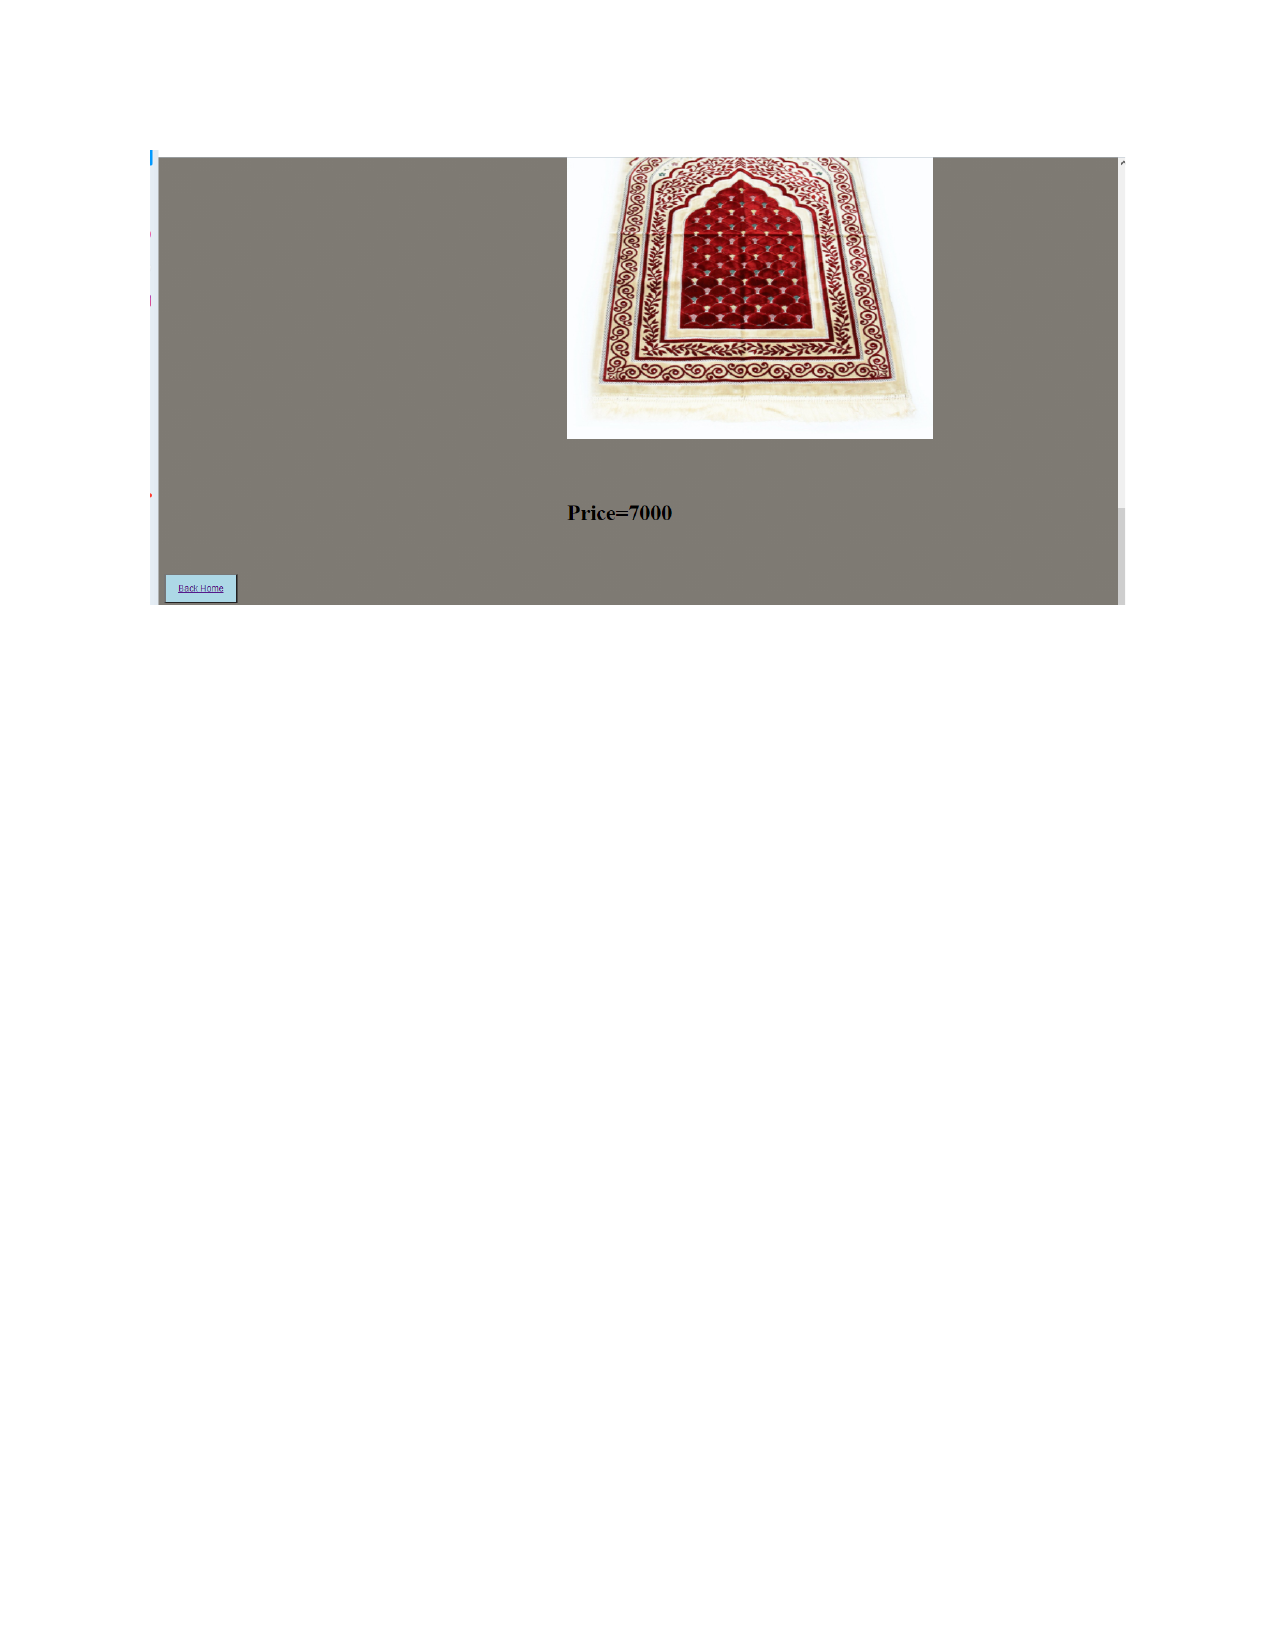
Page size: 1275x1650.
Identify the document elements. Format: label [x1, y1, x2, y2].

picture [150, 150, 1125, 605]
